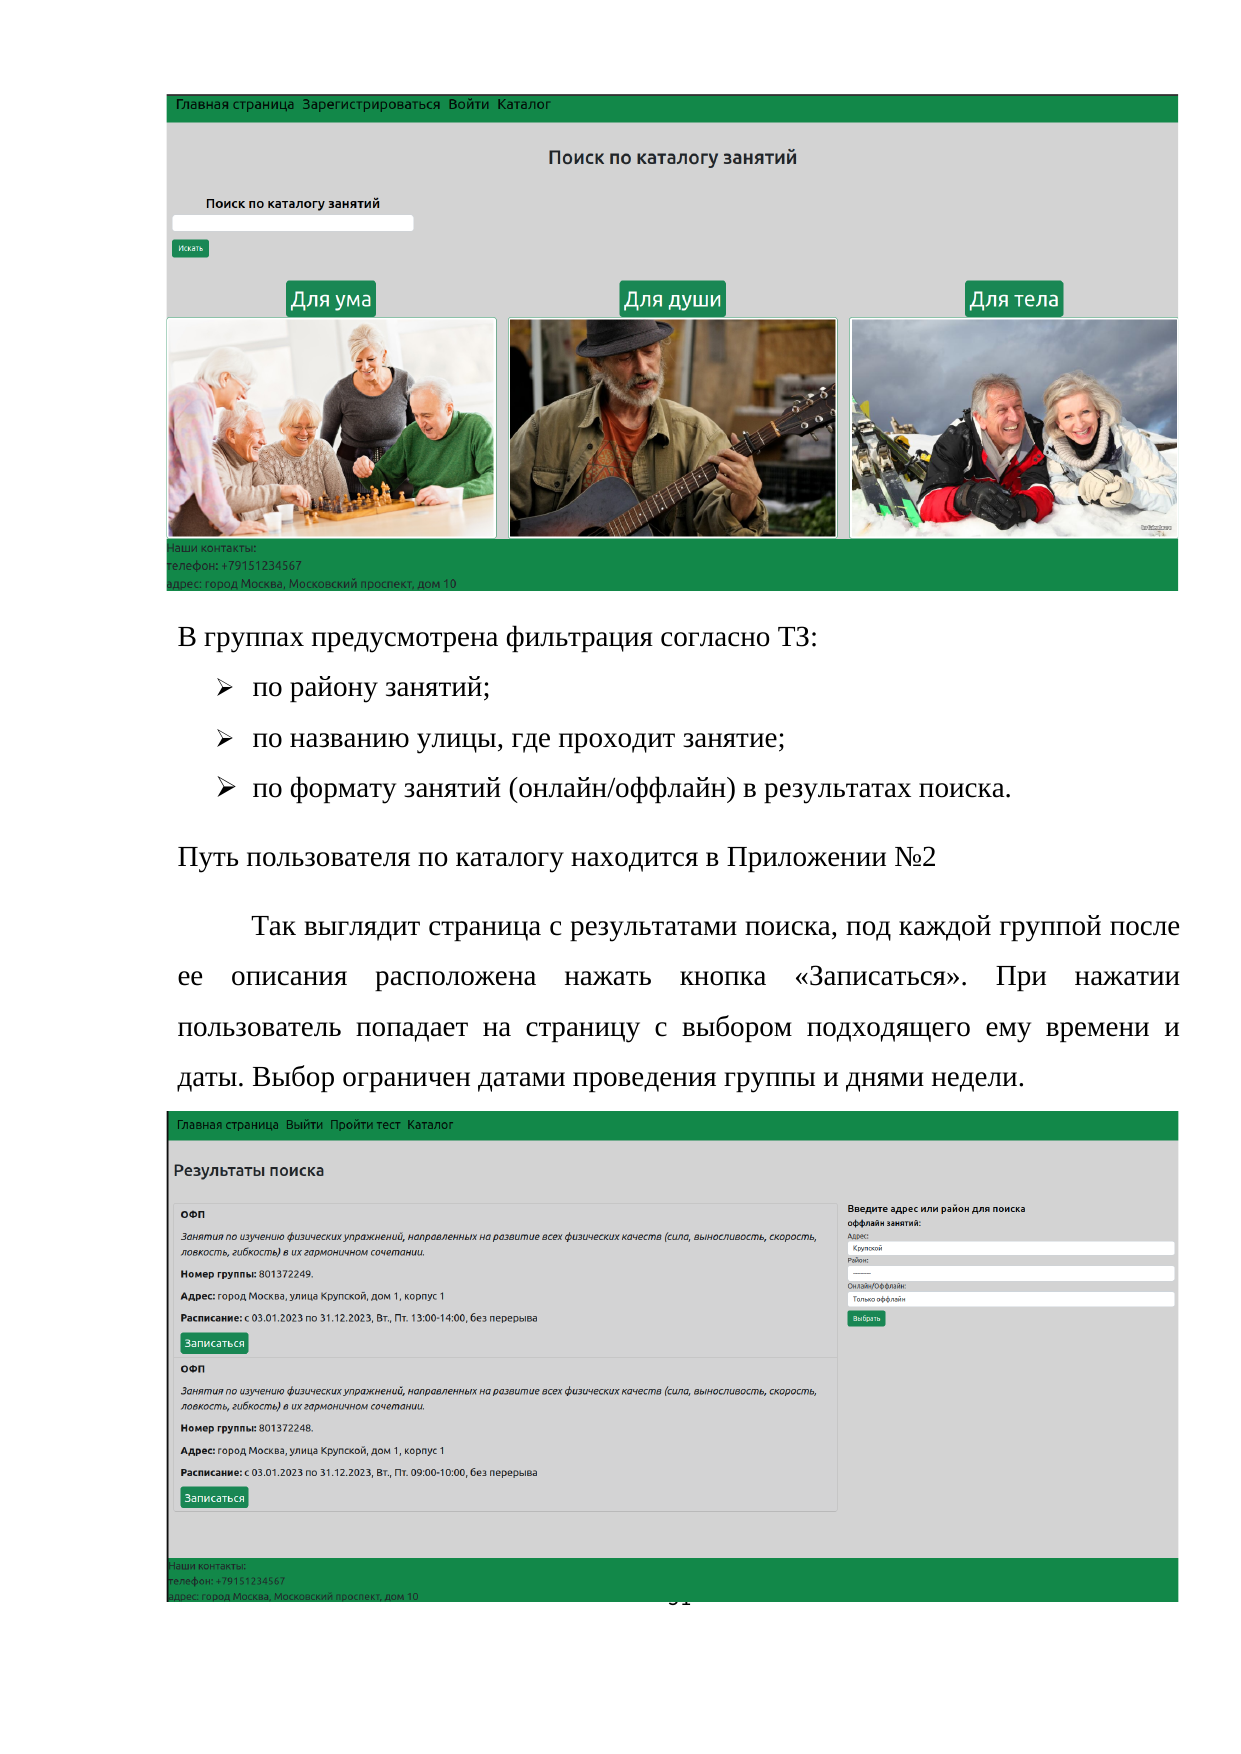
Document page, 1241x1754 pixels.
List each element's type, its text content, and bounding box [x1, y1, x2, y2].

text В группах предусмотрена фильтрация согласно ТЗ: [177, 619, 1181, 653]
picture [166, 1111, 1179, 1602]
list по району занятий; [215, 669, 1181, 703]
text Путь пользователя по каталогу находится в Приложении №2 [177, 839, 1181, 873]
list по названию улицы, где проходит занятие; [215, 720, 1181, 753]
text Так выглядит страница с результатами поиска, под каждой группой после ее описания расположена нажать кнопка «Записаться». При нажатии пользователь попадает на страницу с выбором подходящего ему времени и даты. Выбор ограничен датами проведения группы и днями недели. [177, 908, 1181, 1093]
picture [166, 94, 1179, 591]
list по формату занятий (онлайн/оффлайн) в результатах поиска. [215, 770, 1181, 804]
